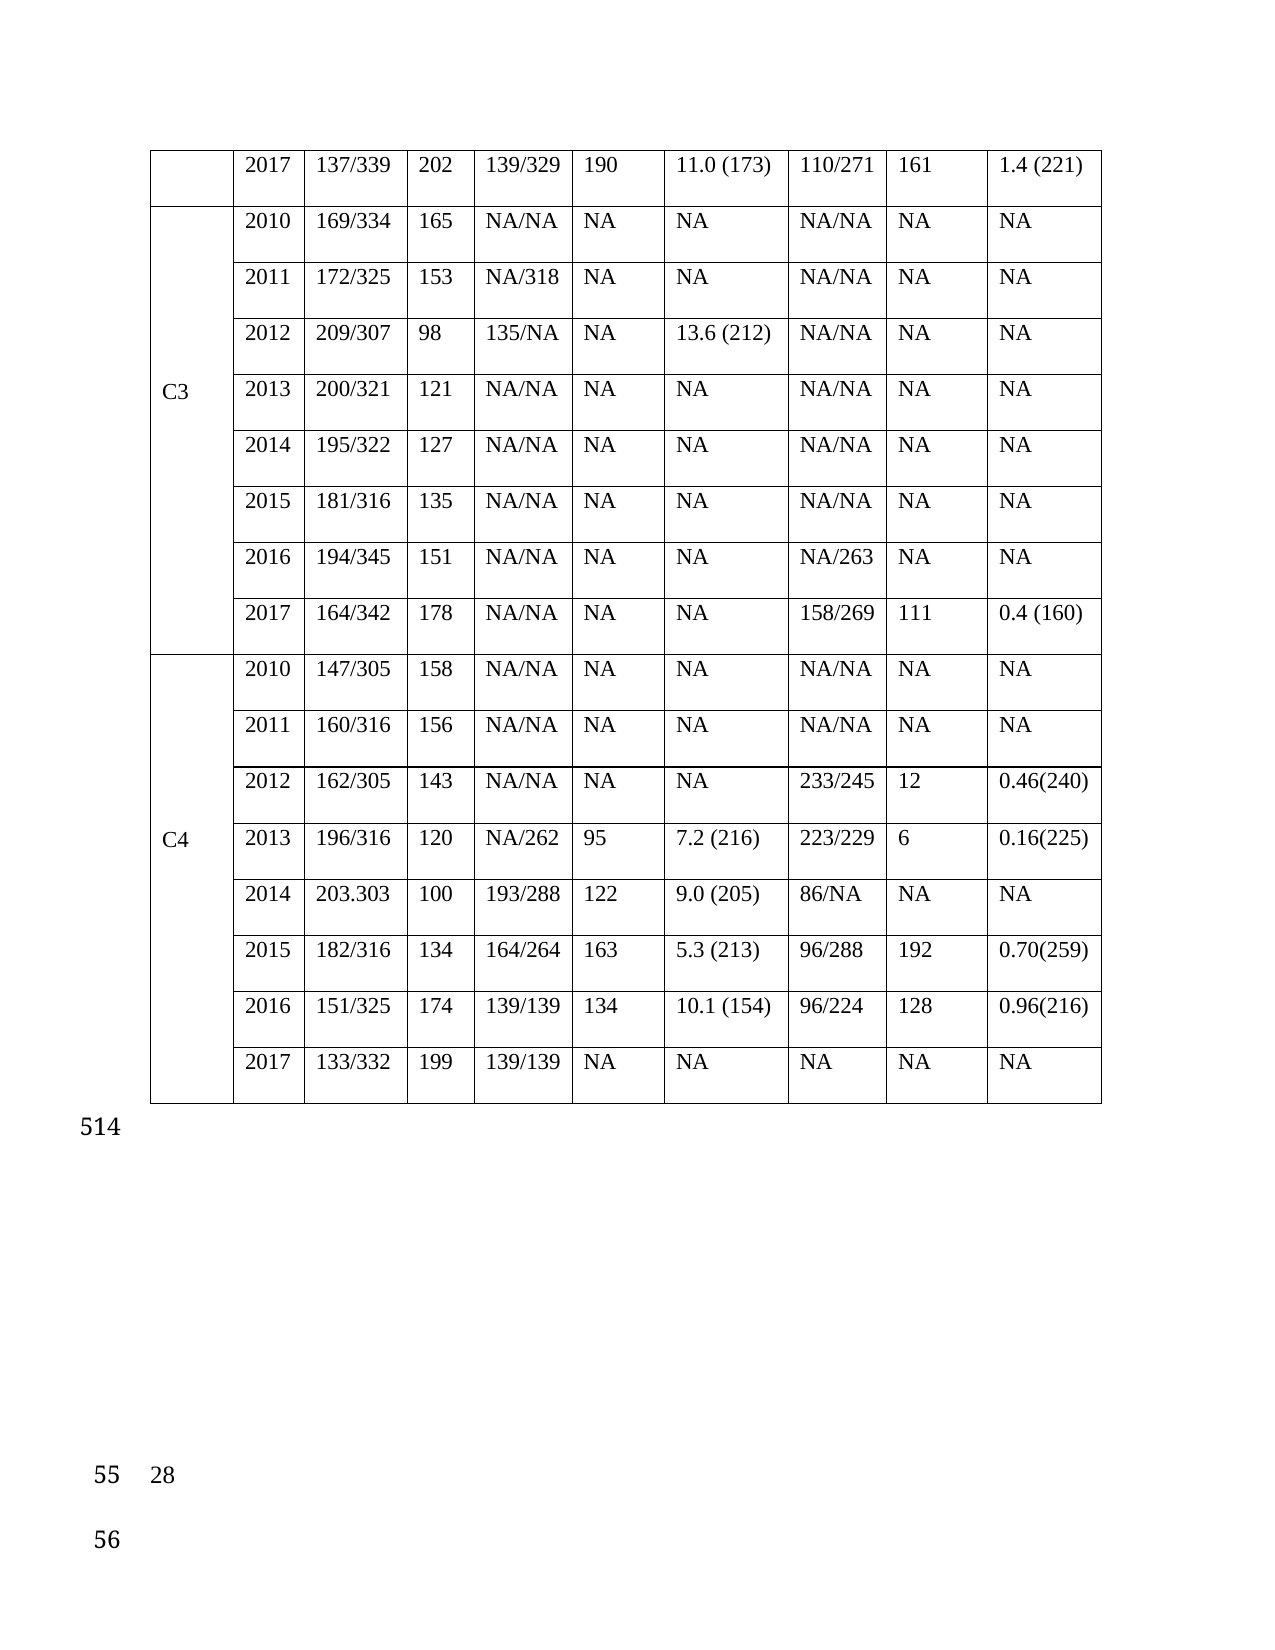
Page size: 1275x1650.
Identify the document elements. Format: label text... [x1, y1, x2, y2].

table_cell 134 [408, 936, 474, 991]
table_cell 2016 [234, 543, 304, 598]
table_cell NA [988, 543, 1101, 598]
table_cell NA [665, 263, 788, 318]
table_cell 2017 [234, 1048, 304, 1103]
table_cell 13.6 (212) [665, 319, 788, 374]
table_cell NA [665, 768, 788, 822]
table_cell 10.1 (154) [665, 992, 788, 1047]
table_cell NA [988, 655, 1101, 710]
table_cell NA [665, 543, 788, 598]
table_cell NA/263 [789, 543, 886, 598]
table_cell NA [665, 655, 788, 710]
table_cell 162/305 [305, 768, 407, 822]
table_cell 139/329 [475, 151, 572, 206]
table_cell 202 [408, 151, 474, 206]
table_cell 111 [887, 599, 987, 654]
table_cell 9.0 (205) [665, 880, 788, 934]
table_cell 223/229 [789, 824, 886, 878]
table_cell C4 [151, 655, 233, 1103]
table_cell 96/224 [789, 992, 886, 1047]
table_cell NA [573, 1048, 664, 1103]
table_cell NA [988, 375, 1101, 430]
table_cell 12 [887, 768, 987, 822]
table_cell 203.303 [305, 880, 407, 934]
table_cell 133/332 [305, 1048, 407, 1103]
table_cell NA [887, 543, 987, 598]
table_cell NA/262 [475, 824, 572, 878]
table_cell 2016 [234, 992, 304, 1047]
table_cell NA [988, 487, 1101, 542]
table_cell 128 [887, 992, 987, 1047]
table_cell 147/305 [305, 655, 407, 710]
table_cell 2015 [234, 936, 304, 991]
table_cell NA/NA [789, 375, 886, 430]
table_cell NA [573, 655, 664, 710]
table_cell 194/345 [305, 543, 407, 598]
table_cell NA/NA [475, 655, 572, 710]
table_cell NA [573, 375, 664, 430]
table_cell NA [573, 319, 664, 374]
table_cell NA/NA [789, 655, 886, 710]
table_cell NA/NA [789, 487, 886, 542]
table_cell 120 [408, 824, 474, 878]
table_cell 11.0 (173) [665, 151, 788, 206]
table_cell 0.16(225) [988, 824, 1101, 878]
table_cell NA/NA [475, 543, 572, 598]
table_cell 2011 [234, 711, 304, 766]
table_cell 7.2 (216) [665, 824, 788, 878]
table_cell 165 [408, 207, 474, 262]
table_cell NA [887, 487, 987, 542]
table_cell NA/318 [475, 263, 572, 318]
table_cell 0.46(240) [988, 768, 1101, 822]
table_cell NA [573, 263, 664, 318]
table_cell NA [665, 1048, 788, 1103]
table_cell 2010 [234, 207, 304, 262]
table_cell 98 [408, 319, 474, 374]
table_cell 95 [573, 824, 664, 878]
table_cell 139/139 [475, 1048, 572, 1103]
table_cell NA [988, 1048, 1101, 1103]
table_cell NA [573, 711, 664, 766]
table_cell 100 [408, 880, 474, 934]
table_cell 110/271 [789, 151, 886, 206]
table_cell 2013 [234, 824, 304, 878]
table_cell NA [573, 207, 664, 262]
table_cell 151 [408, 543, 474, 598]
table_cell 196/316 [305, 824, 407, 878]
table_cell 193/288 [475, 880, 572, 934]
table_cell 121 [408, 375, 474, 430]
table_cell NA/NA [475, 431, 572, 486]
table_cell 172/325 [305, 263, 407, 318]
table_cell NA [988, 431, 1101, 486]
table_cell 161 [887, 151, 987, 206]
table_cell NA [573, 768, 664, 822]
table_cell 160/316 [305, 711, 407, 766]
table_cell NA [887, 880, 987, 934]
table_cell 209/307 [305, 319, 407, 374]
table_cell NA/NA [789, 207, 886, 262]
table_cell 2014 [234, 431, 304, 486]
table_cell NA [665, 599, 788, 654]
table_cell 135 [408, 487, 474, 542]
table_cell 0.96(216) [988, 992, 1101, 1047]
table_cell 134 [573, 992, 664, 1047]
table_cell C3 [151, 207, 233, 654]
table_cell NA [887, 263, 987, 318]
table_cell 195/322 [305, 431, 407, 486]
table_cell NA [887, 375, 987, 430]
table_cell 139/139 [475, 992, 572, 1047]
table_cell NA/NA [475, 768, 572, 822]
table_cell 199 [408, 1048, 474, 1103]
table_cell 6 [887, 824, 987, 878]
table_cell 151/325 [305, 992, 407, 1047]
table_cell 158 [408, 655, 474, 710]
table_cell 2013 [234, 375, 304, 430]
table_cell 2012 [234, 319, 304, 374]
table_cell 2017 [234, 599, 304, 654]
table_cell 86/NA [789, 880, 886, 934]
table_cell NA [887, 1048, 987, 1103]
table_cell NA/NA [475, 711, 572, 766]
table_cell 2011 [234, 263, 304, 318]
table_cell NA [887, 711, 987, 766]
table_cell 182/316 [305, 936, 407, 991]
table_cell 190 [573, 151, 664, 206]
table_cell NA [665, 711, 788, 766]
table_cell 164/264 [475, 936, 572, 991]
table_cell NA/NA [475, 375, 572, 430]
table_cell 2010 [234, 655, 304, 710]
table_cell 135/NA [475, 319, 572, 374]
table_cell 192 [887, 936, 987, 991]
table_cell 156 [408, 711, 474, 766]
table_cell NA [988, 207, 1101, 262]
table_cell 137/339 [305, 151, 407, 206]
table_cell 2014 [234, 880, 304, 934]
table_cell 2012 [234, 768, 304, 822]
table_cell NA [988, 319, 1101, 374]
table_cell 122 [573, 880, 664, 934]
table_cell 181/316 [305, 487, 407, 542]
table_cell NA [887, 655, 987, 710]
table_cell NA [988, 263, 1101, 318]
table_cell 0.70(259) [988, 936, 1101, 991]
table_cell NA [988, 711, 1101, 766]
table_cell 96/288 [789, 936, 886, 991]
table_cell NA [573, 487, 664, 542]
table_cell 163 [573, 936, 664, 991]
table_cell NA/NA [789, 263, 886, 318]
table_cell NA [665, 375, 788, 430]
table_cell NA/NA [789, 319, 886, 374]
table_cell NA [887, 431, 987, 486]
table_cell NA [887, 207, 987, 262]
table_cell NA [573, 543, 664, 598]
table_cell NA [573, 431, 664, 486]
table_cell NA/NA [789, 431, 886, 486]
table_cell NA [887, 319, 987, 374]
table_cell 5.3 (213) [665, 936, 788, 991]
table_cell 2015 [234, 487, 304, 542]
table_cell 2017 [234, 151, 304, 206]
table_cell 1.4 (221) [988, 151, 1101, 206]
table_cell 178 [408, 599, 474, 654]
table_cell NA [665, 431, 788, 486]
table_cell NA [988, 880, 1101, 934]
table_cell 143 [408, 768, 474, 822]
table_cell NA/NA [475, 207, 572, 262]
table_cell 127 [408, 431, 474, 486]
table_cell 158/269 [789, 599, 886, 654]
table_cell NA/NA [475, 599, 572, 654]
table_cell 164/342 [305, 599, 407, 654]
table_cell NA/NA [475, 487, 572, 542]
table_cell NA/NA [789, 711, 886, 766]
table_cell 200/321 [305, 375, 407, 430]
table_cell 174 [408, 992, 474, 1047]
table_cell NA [789, 1048, 886, 1103]
table_cell NA [665, 487, 788, 542]
table_cell NA [665, 207, 788, 262]
table_cell 0.4 (160) [988, 599, 1101, 654]
table_cell NA [573, 599, 664, 654]
table_cell 169/334 [305, 207, 407, 262]
table_cell 153 [408, 263, 474, 318]
table_cell 233/245 [789, 768, 886, 822]
